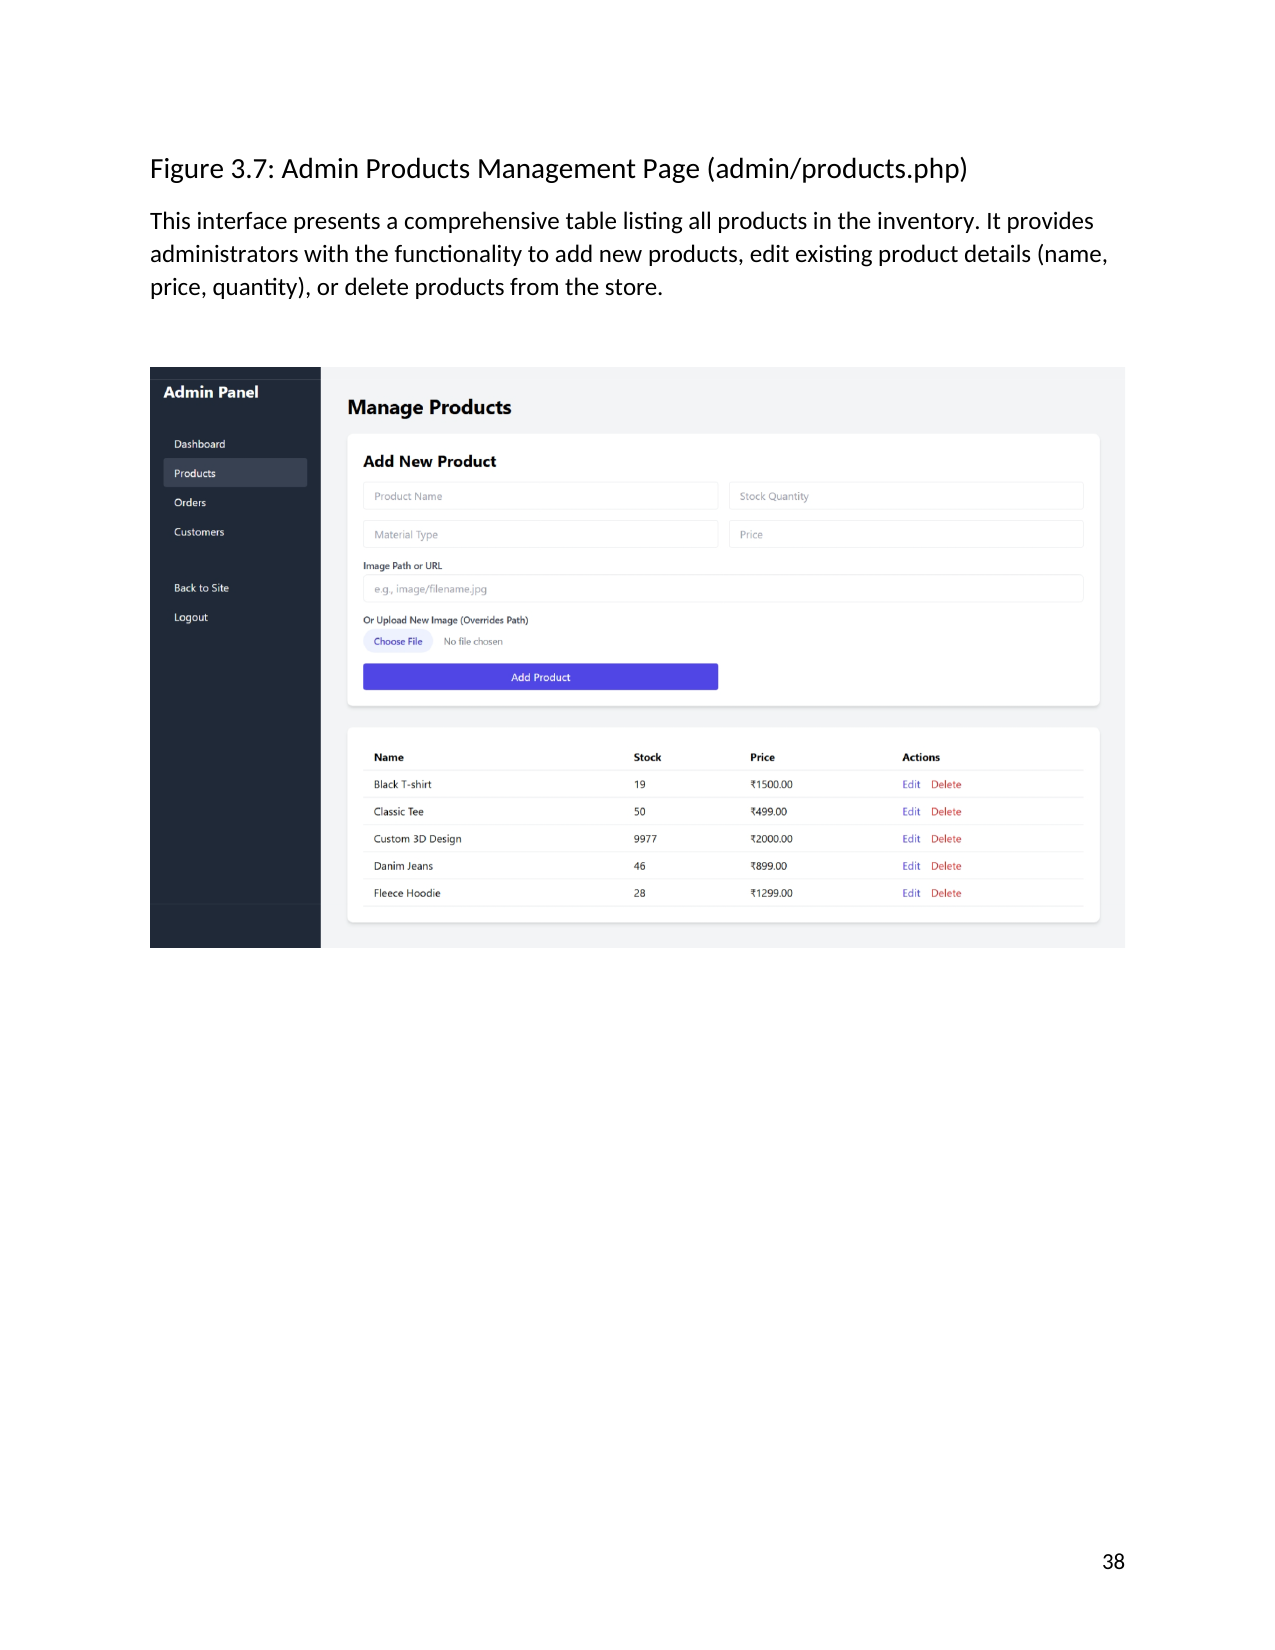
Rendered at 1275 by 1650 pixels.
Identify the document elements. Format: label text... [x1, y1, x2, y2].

picture [150, 367, 1125, 948]
subtitle Figure 3.7: Admin Products Management Page (admin/products.php) [150, 150, 1125, 186]
text This interface presents a comprehensive table listing all products in the inventory. It provides administrators with the functionality to add new products, edit existing product details (name, price, quantity), or delete products from the store. [150, 205, 1125, 301]
